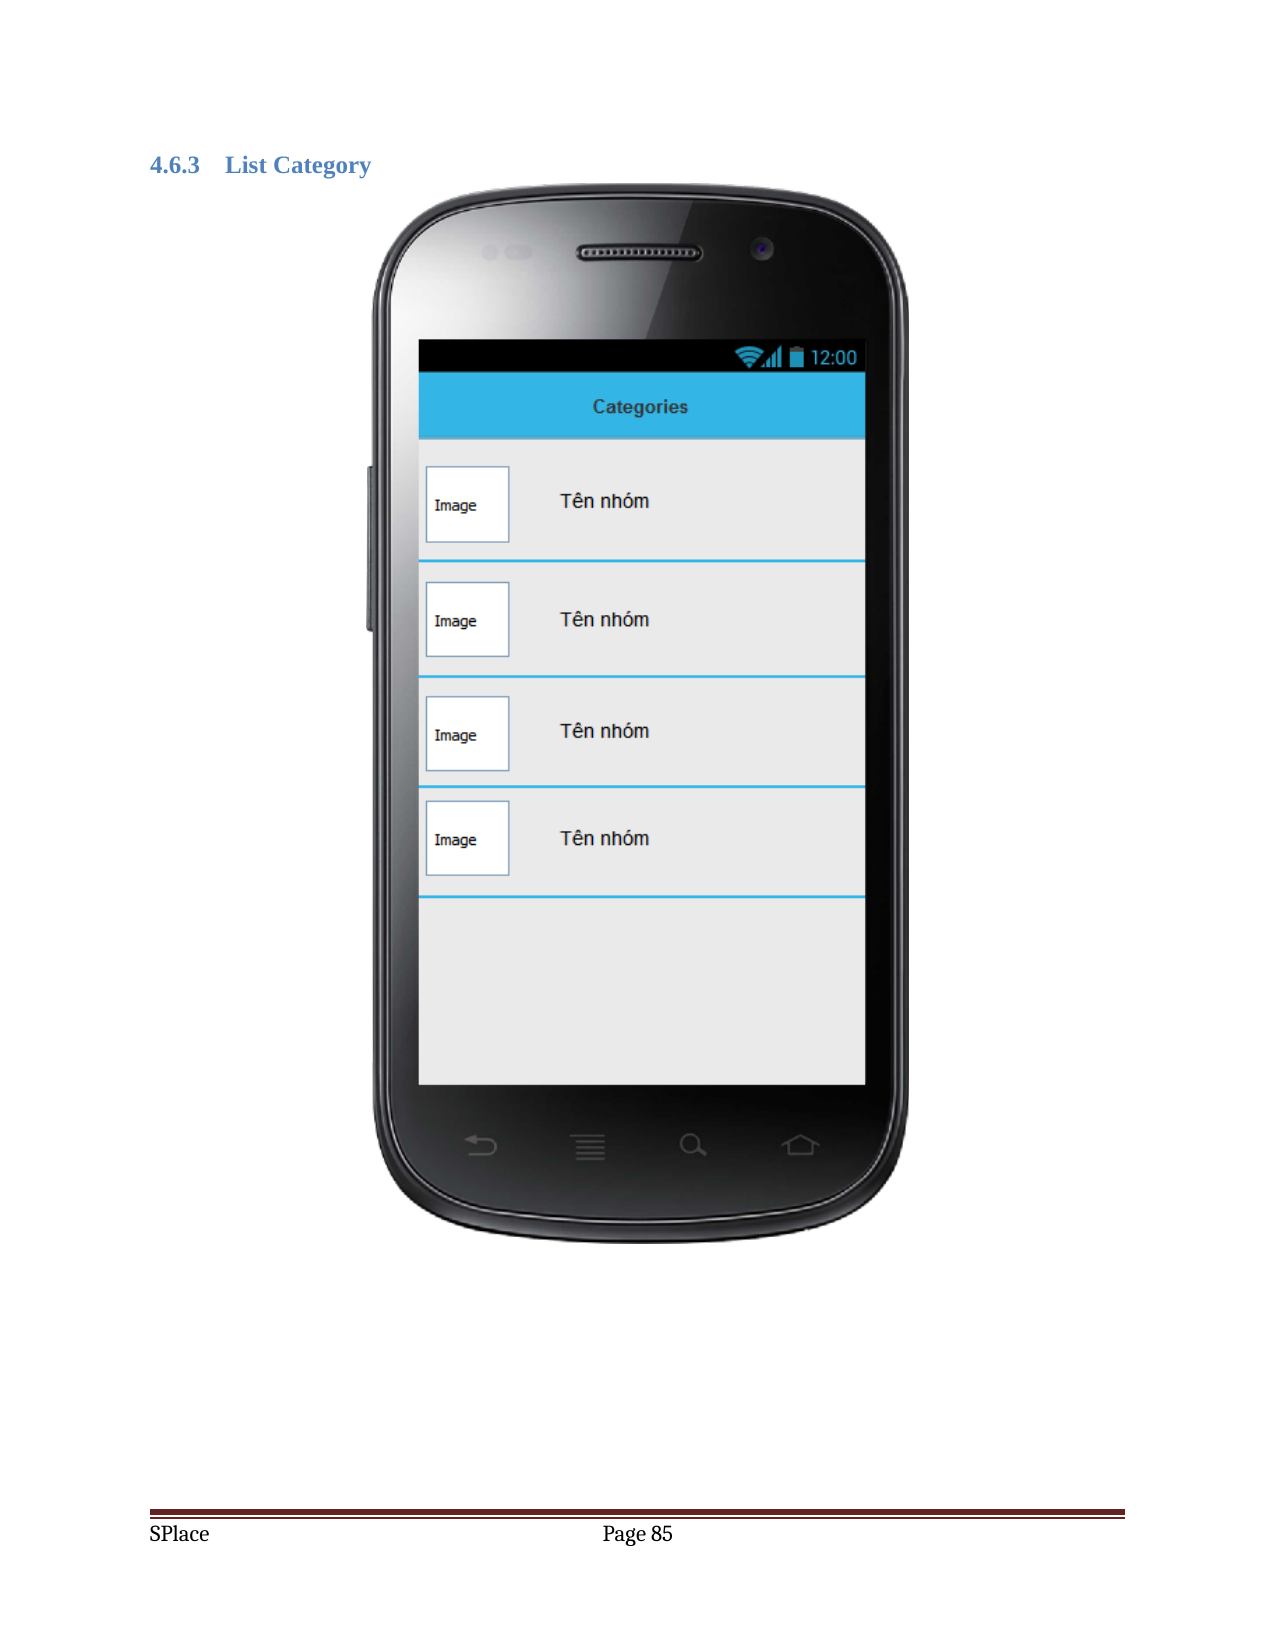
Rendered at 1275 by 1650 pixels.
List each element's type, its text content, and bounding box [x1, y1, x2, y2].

subtitle List Category [150, 150, 1125, 179]
picture [366, 183, 909, 1244]
